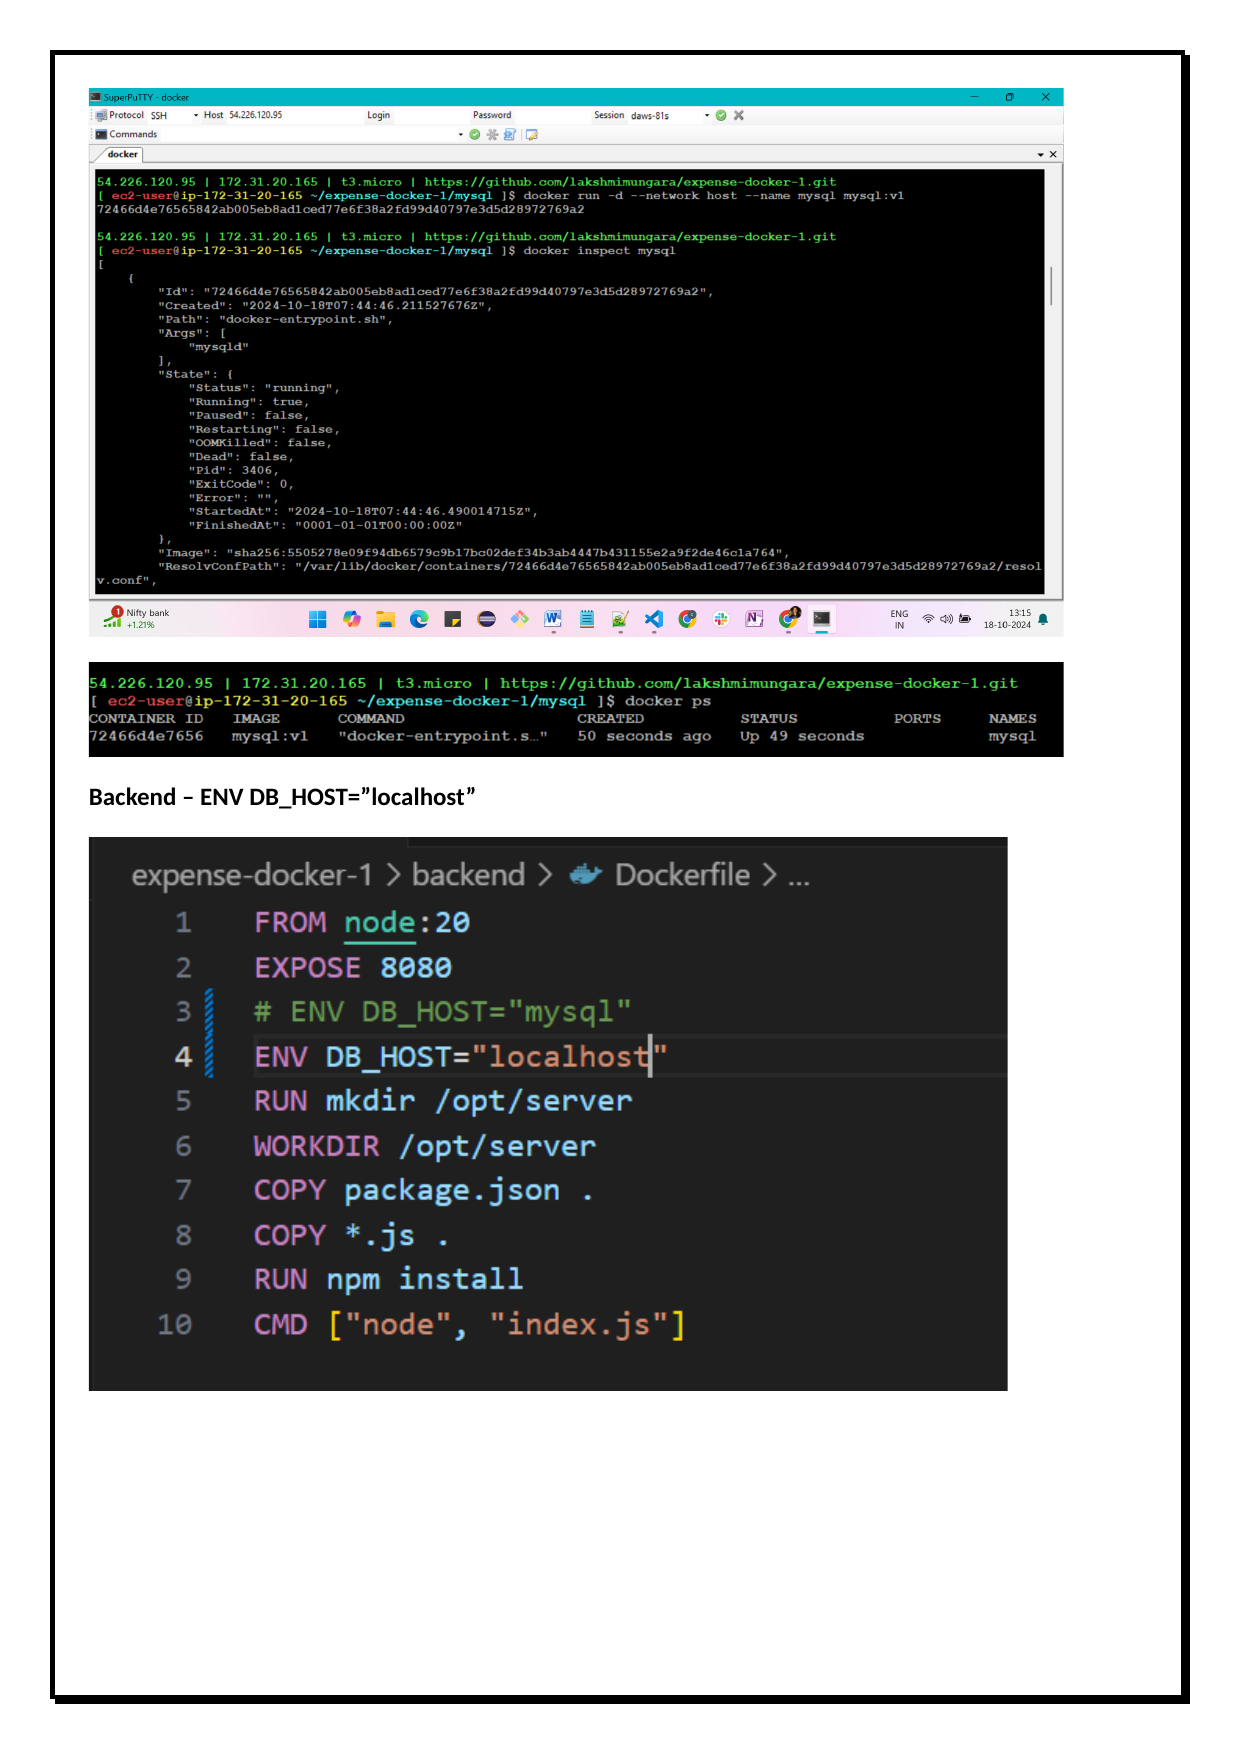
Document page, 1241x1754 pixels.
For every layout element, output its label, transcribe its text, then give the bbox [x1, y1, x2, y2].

picture [88, 837, 1008, 1391]
picture [88, 88, 1064, 637]
text Backend – ENV DB_HOST=”localhost” [89, 781, 1147, 812]
picture [88, 662, 1064, 757]
